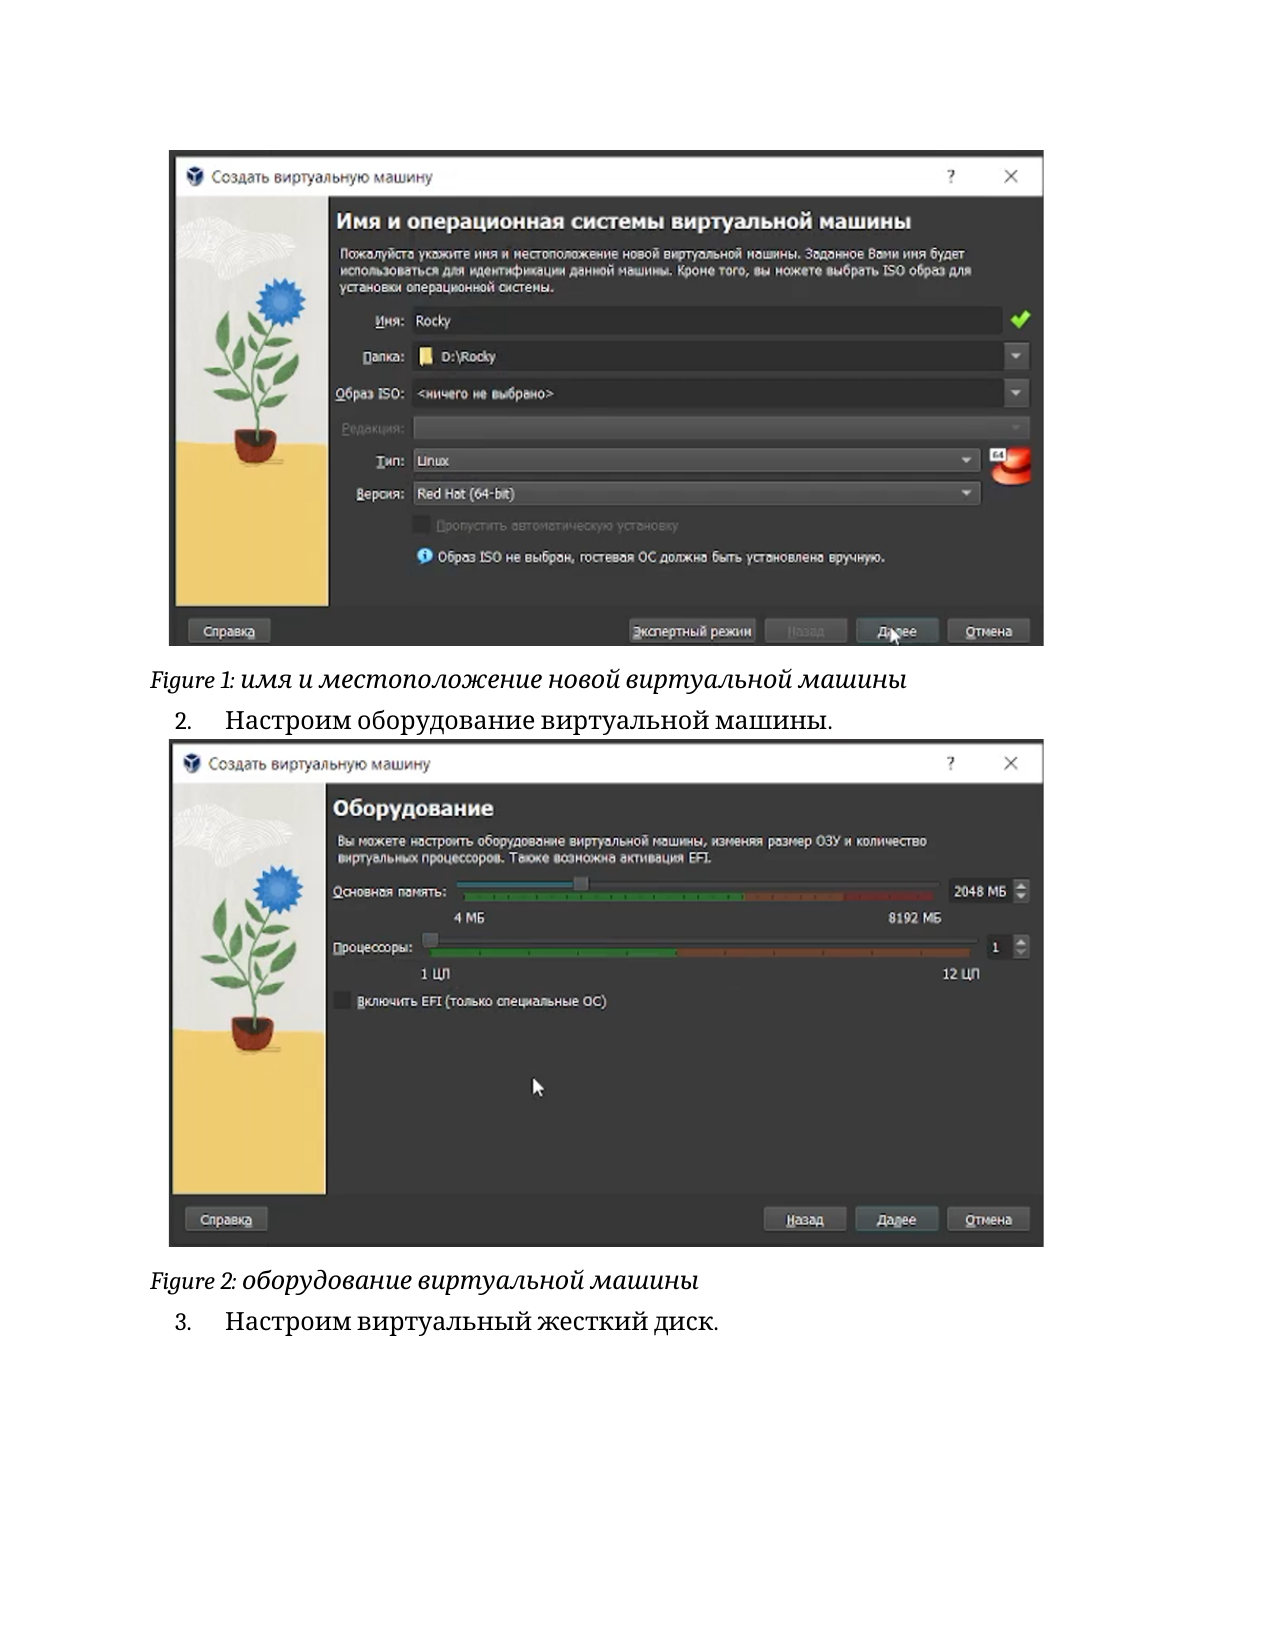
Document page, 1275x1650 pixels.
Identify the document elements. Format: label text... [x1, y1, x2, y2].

list Настроим оборудование виртуальной машины. [175, 707, 1125, 736]
picture [168, 150, 1044, 646]
list Настроим виртуальный жесткий диск. [175, 1308, 1125, 1337]
text Figure 1: имя и местоположение новой виртуальной машины [150, 666, 1125, 695]
picture [168, 739, 1044, 1247]
text Figure 2: оборудование виртуальной машины [150, 1267, 1125, 1296]
